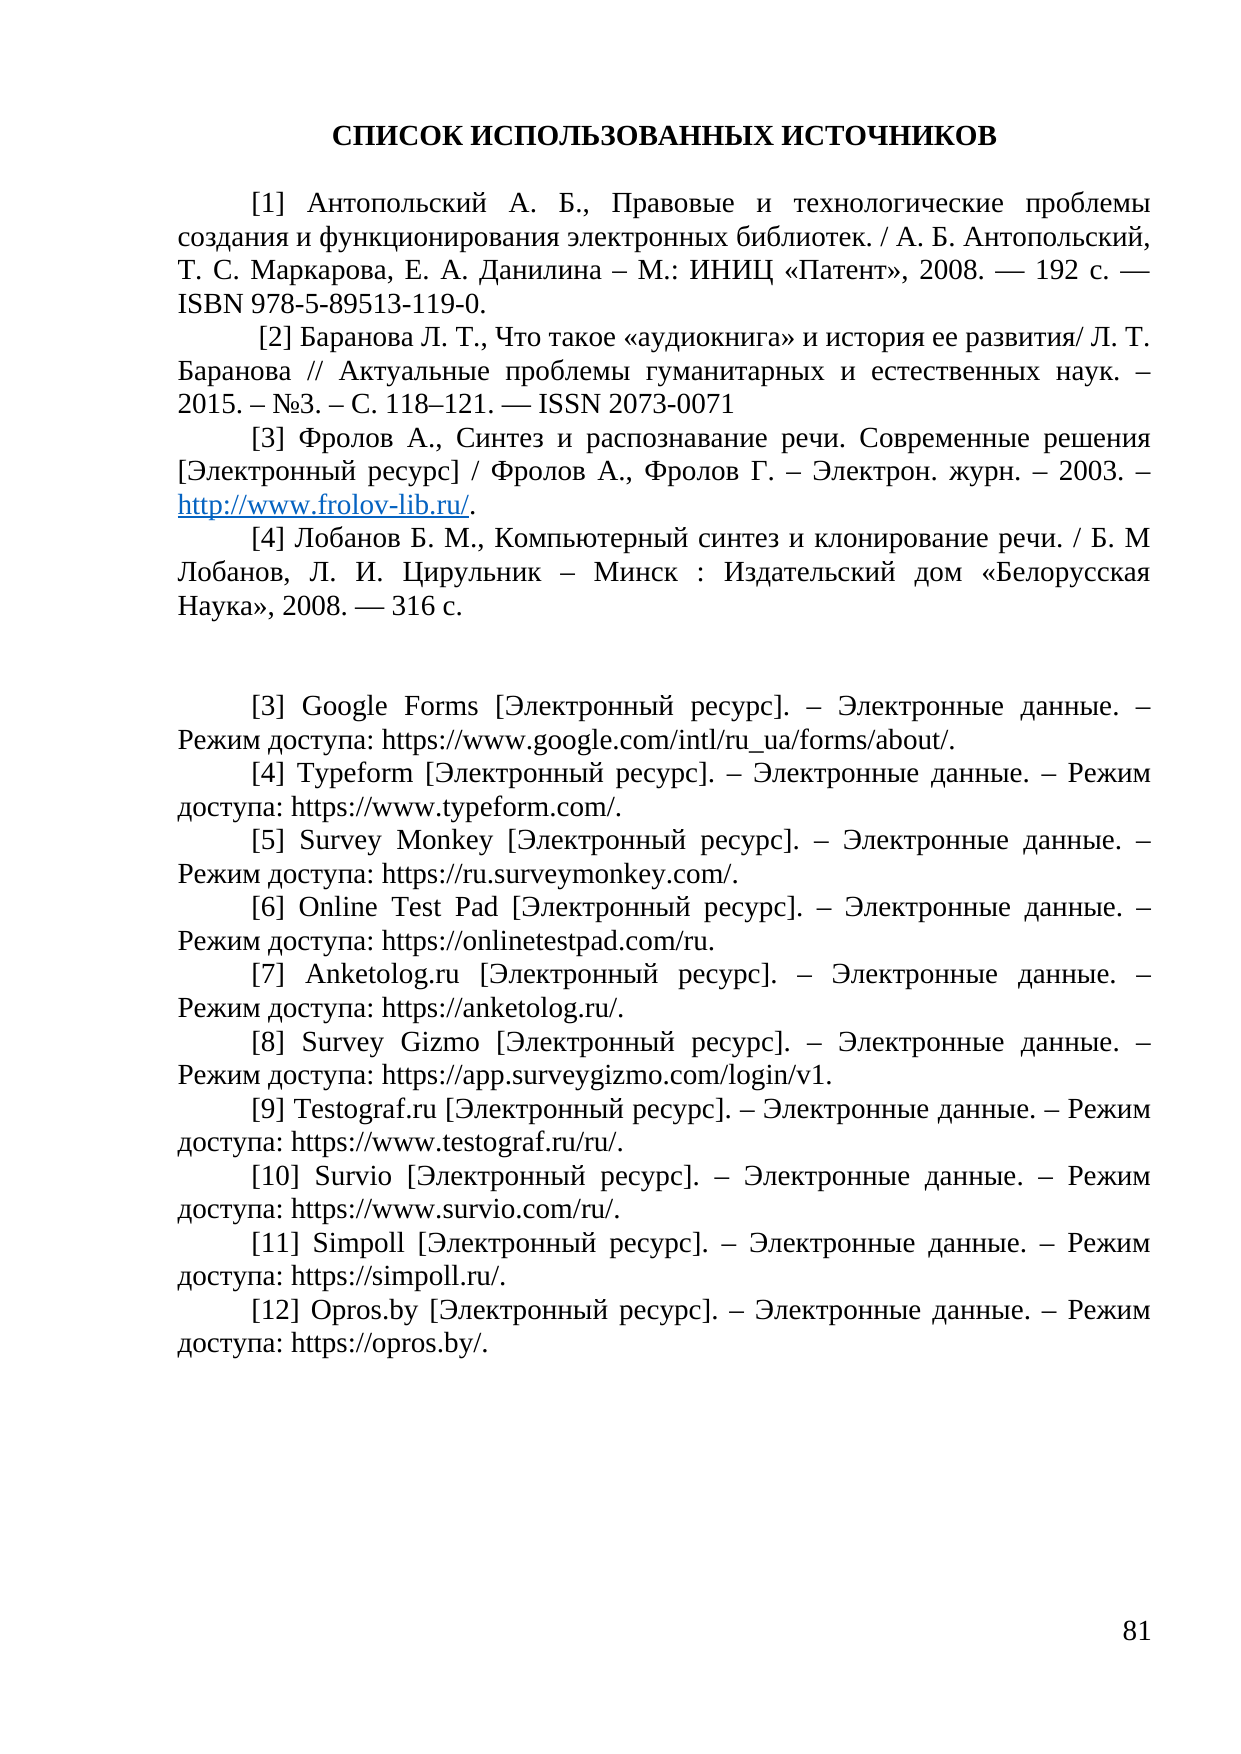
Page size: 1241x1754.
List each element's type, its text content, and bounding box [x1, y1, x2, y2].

text [5] Survey Monkey [Электронный ресурс]. – Электронные данные. – Режим доступа: https://ru.surveymonkey.com/. [177, 822, 1152, 889]
text [7] Anketolog.ru [Электронный ресурс]. – Электронные данные. – Режим доступа: https://anketolog.ru/. [177, 957, 1152, 1024]
text [9] Testograf.ru [Электронный ресурс]. – Электронные данные. – Режим доступа: https://www.testograf.ru/ru/. [177, 1091, 1152, 1158]
text [4] Лобанов Б. М., Компьютерный синтез и клонирование речи. / Б. М Лобанов, Л. И. Цирульник – Минск : Издательский дом «Белорусская Наука», 2008. — 316 с. [177, 521, 1152, 621]
text [11] Simpoll [Электронный ресурс]. – Электронные данные. – Режим доступа: https://simpoll.ru/. [177, 1225, 1152, 1292]
text Список использованных источников [177, 118, 1152, 152]
text [3] Фролов А., Синтез и распознавание речи. Современные решения [Электронный ресурс] / Фролов А., Фролов Г. – Электрон. журн. – 2003. – http://www.frolov-lib.ru/. [177, 420, 1152, 521]
text [2] Баранова Л. Т., Что такое «аудиокнига» и история ее развития/ Л. Т. Баранова // Актуальные проблемы гуманитарных и естественных наук. – 2015. – №3. – С. 118–121. — ISSN 2073-0071 [177, 319, 1152, 420]
text [10] Survio [Электронный ресурс]. – Электронные данные. – Режим доступа: https://www.survio.com/ru/. [177, 1158, 1152, 1225]
text [1] Антопольский А. Б., Правовые и технологические проблемы создания и функционирования электронных библиотек. / А. Б. Антопольский, Т. С. Маркарова, Е. А. Данилина – М.: ИНИЦ «Патент», 2008. — 192 с. — ISBN 978-5-89513-119-0. [177, 185, 1152, 319]
text [8] Survey Gizmo [Электронный ресурс]. – Электронные данные. – Режим доступа: https://app.surveygizmo.com/login/v1. [177, 1024, 1152, 1091]
text [3] Google Forms [Электронный ресурс]. – Электронные данные. – Режим доступа: https://www.google.com/intl/ru_ua/forms/about/. [177, 688, 1152, 755]
text [6] Online Test Pad [Электронный ресурс]. – Электронные данные. – Режим доступа: https://onlinetestpad.com/ru. [177, 889, 1152, 957]
text [4] Typeform [Электронный ресурс]. – Электронные данные. – Режим доступа: https://www.typeform.com/. [177, 755, 1152, 822]
text [12] Opros.by [Электронный ресурс]. – Электронные данные. – Режим доступа: https://opros.by/. [177, 1292, 1152, 1359]
